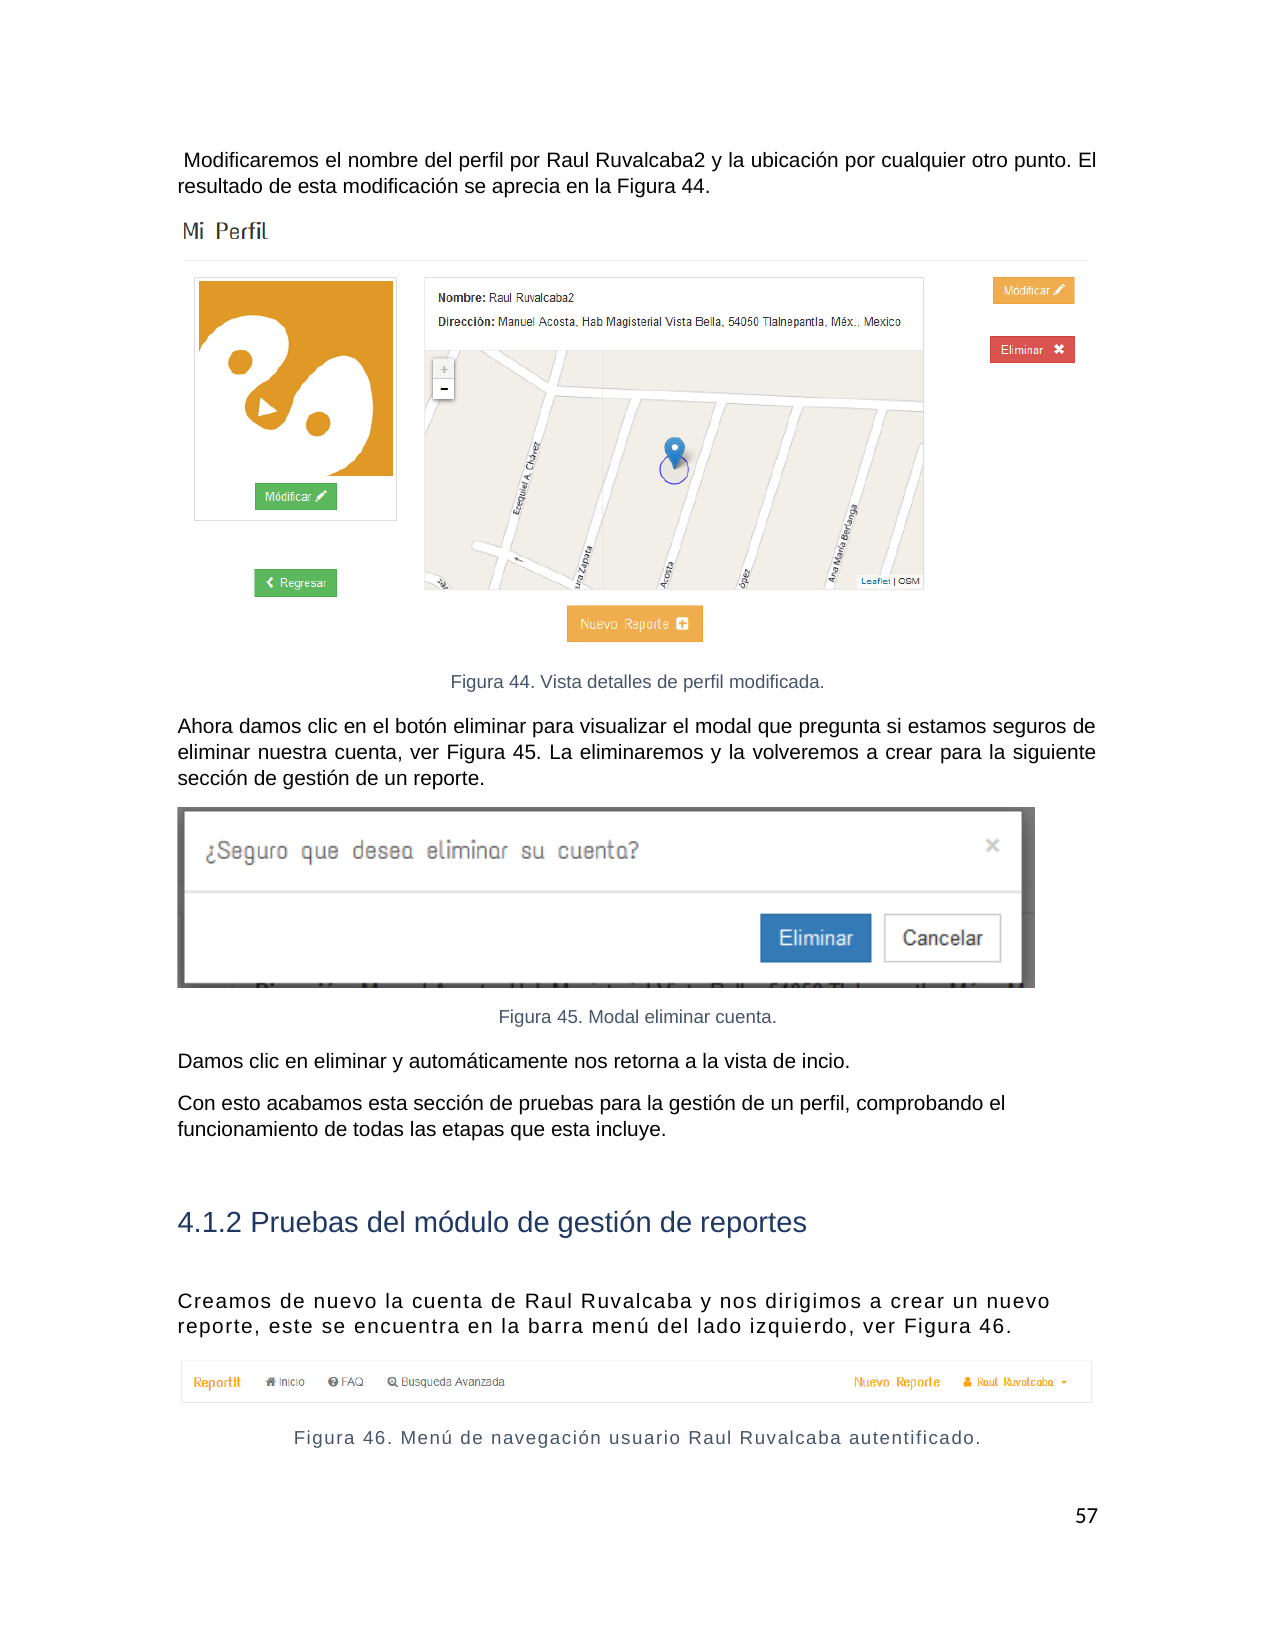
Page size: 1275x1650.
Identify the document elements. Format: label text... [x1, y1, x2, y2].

text Modificaremos el nombre del perfil por Raul Ruvalcaba2 y la ubicación por cualquier otro punto. El resultado de esta modificación se aprecia en la Figura 44. [177, 148, 1098, 197]
subtitle 4.1.2 Pruebas del módulo de gestión de reportes [177, 1205, 1098, 1238]
text Damos clic en eliminar y automáticamente nos retorna a la vista de incio. [177, 1049, 1098, 1073]
picture [177, 216, 1098, 653]
text Figura 46. Menú de navegación usuario Raul Ruvalcaba autentificado. [177, 1427, 1098, 1448]
text Ahora damos clic en el botón eliminar para visualizar el modal que pregunta si estamos seguros de eliminar nuestra cuenta, ver Figura 45. La eliminaremos y la volveremos a crear para la siguiente sección de gestión de un reporte. [177, 714, 1098, 789]
text Figura 44. Vista detalles de perfil modificada. [177, 671, 1098, 693]
picture [177, 1356, 1098, 1408]
text Creamos de nuevo la cuenta de Raul Ruvalcaba y nos dirigimos a crear un nuevo reporte, este se encuentra en la barra menú del lado izquierdo, ver Figura 46. [177, 1288, 1098, 1338]
text Figura 45. Modal eliminar cuenta. [177, 1006, 1098, 1028]
picture [177, 807, 1035, 988]
text Con esto acabamos esta sección de pruebas para la gestión de un perfil, comprobando el funcionamiento de todas las etapas que esta incluye. [177, 1091, 1098, 1141]
